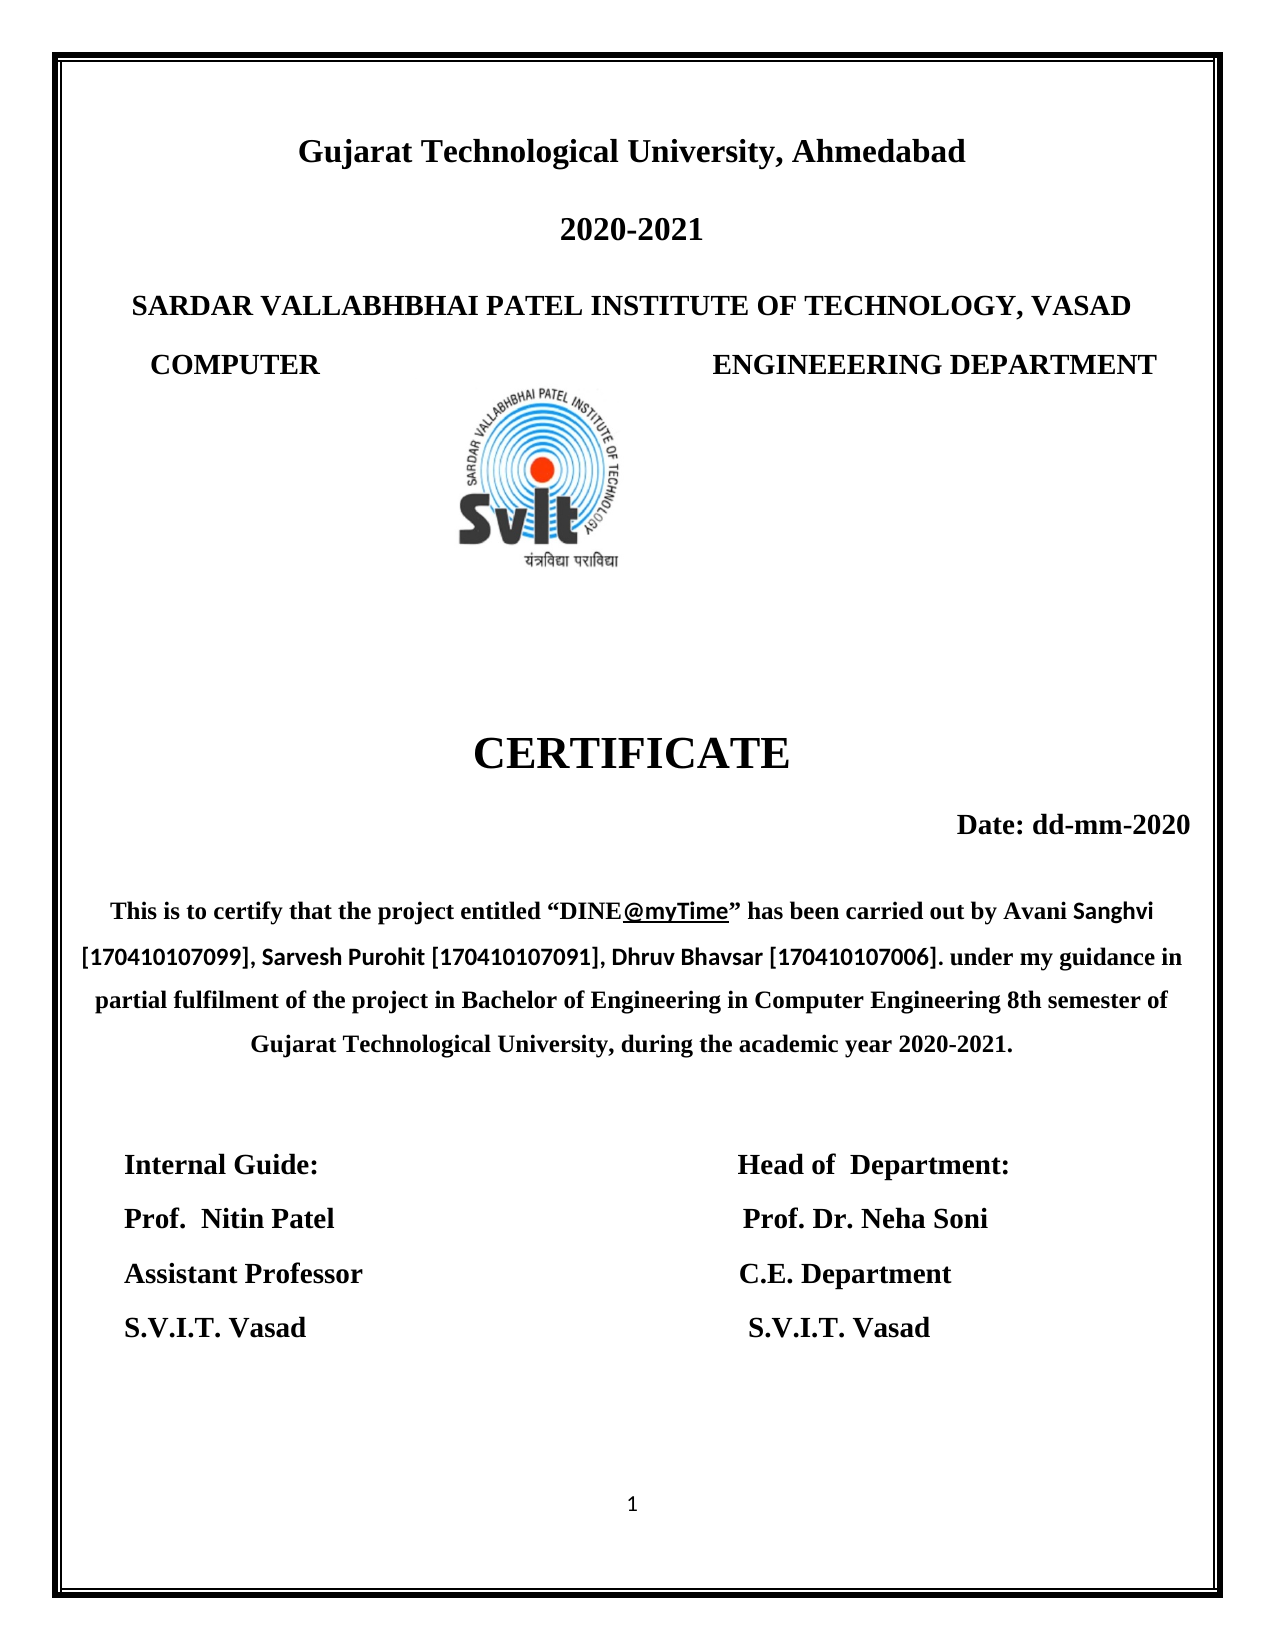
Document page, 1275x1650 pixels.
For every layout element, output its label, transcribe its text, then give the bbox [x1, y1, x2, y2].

text CERTIFICATE [73, 726, 1191, 778]
picture [415, 378, 661, 574]
text Prof. Nitin Patel Prof. Dr. Neha Soni [73, 1201, 1191, 1235]
text Assistant Professor C.E. Department [73, 1256, 1191, 1289]
text COMPUTER ENGINEEERING DEPARTMENT [73, 347, 1191, 381]
text Internal Guide: Head of Department: [73, 1147, 1191, 1181]
text S.V.I.T. Vasad S.V.I.T. Vasad [73, 1310, 1191, 1344]
text This is to certify that the project entitled “DINE@myTime” has been carried out by Avani Sanghvi [170410107099], Sarvesh Purohit [170410107091], Dhruv Bhavsar [170410107006]. under my guidance in partial fulfilment of the project in Bachelor of Engineering in Computer Engineering 8th semester of Gujarat Technological University, during the academic year 2020-2021. [73, 895, 1191, 1057]
text Date: dd-mm-2020 [73, 807, 1191, 841]
text SARDAR VALLABHBHAI PATEL INSTITUTE OF TECHNOLOGY, VASAD [73, 288, 1191, 321]
text 2020-2021 [73, 209, 1191, 248]
text Gujarat Technological University, Ahmedabad [73, 131, 1191, 169]
